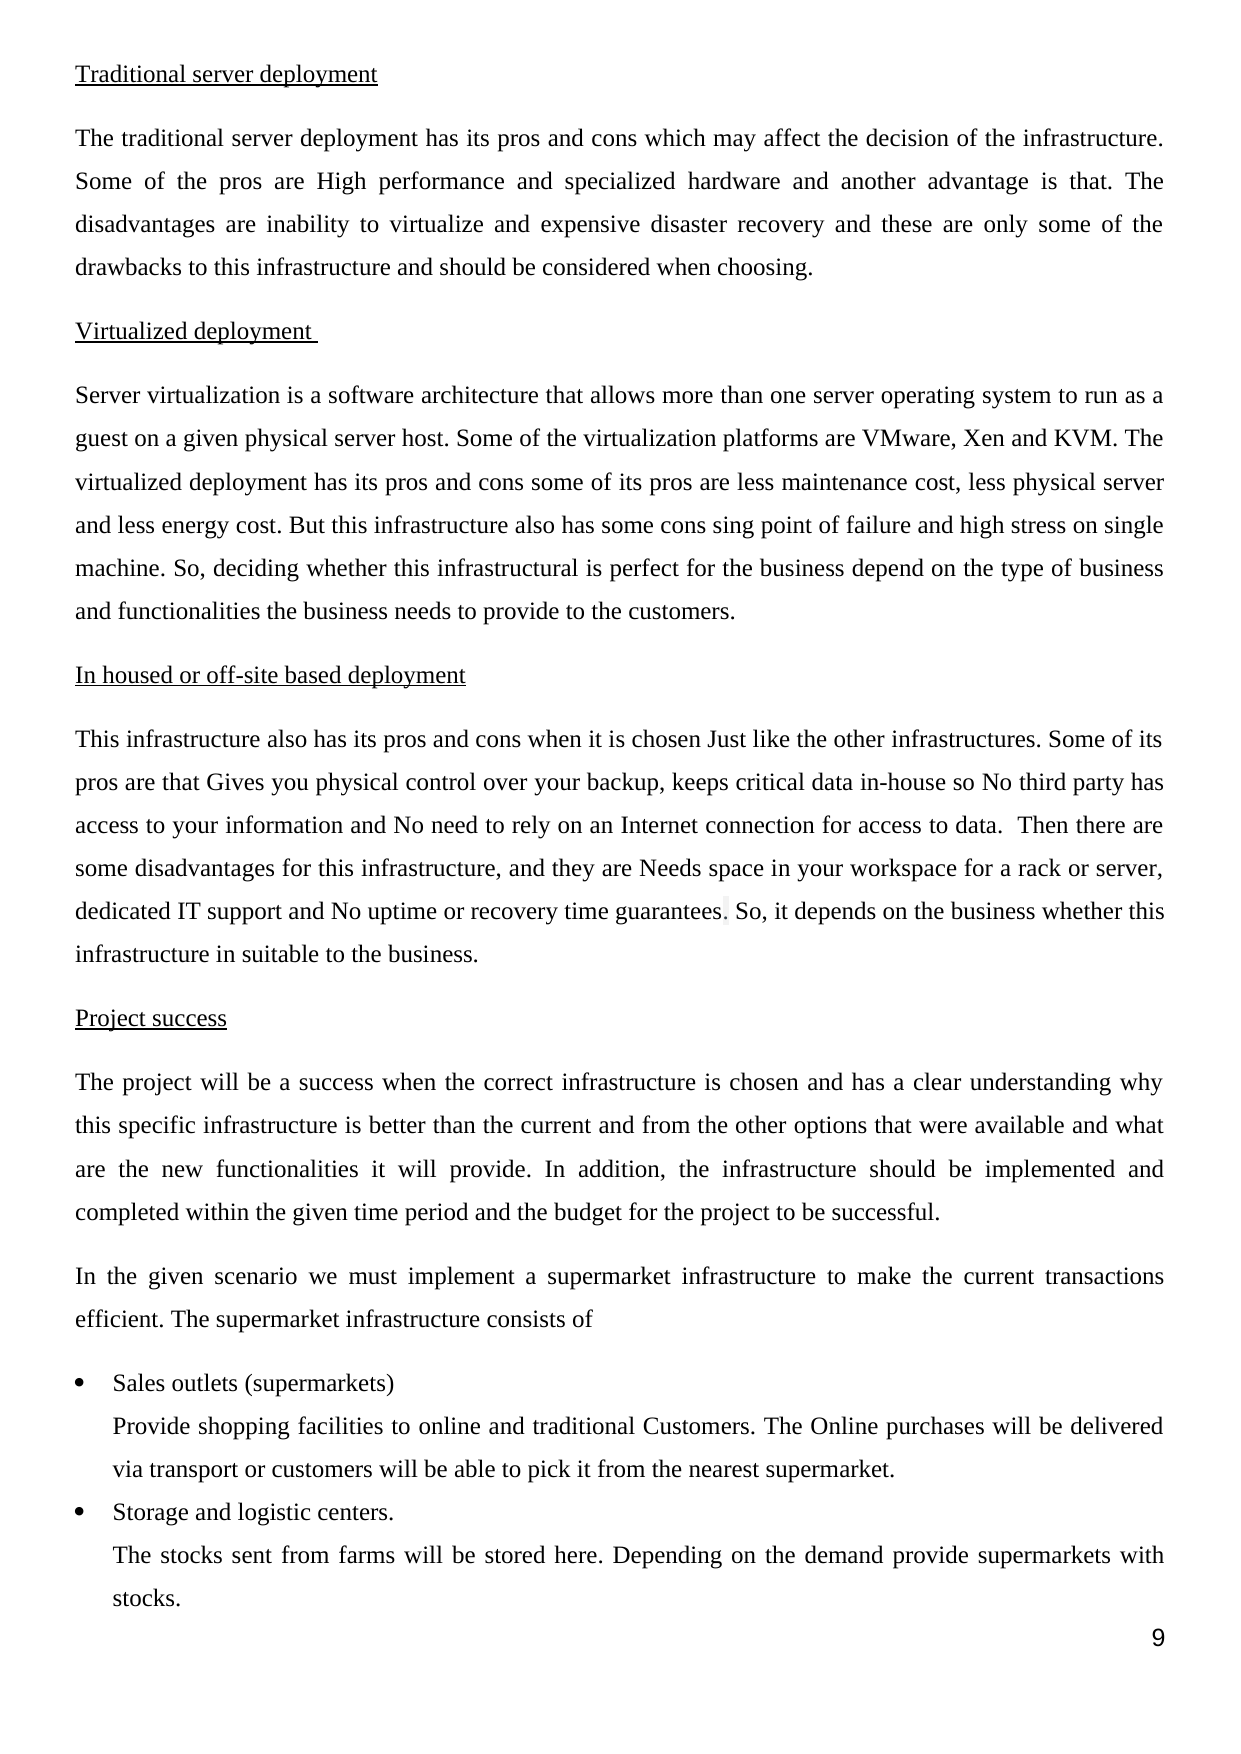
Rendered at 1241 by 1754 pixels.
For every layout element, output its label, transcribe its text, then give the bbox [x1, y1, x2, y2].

list Provide shopping facilities to online and traditional Customers. The Online purchases will be delivered via transport or customers will be able to pick it from the nearest supermarket. [112, 1411, 1165, 1483]
text In the given scenario we must implement a supermarket infrastructure to make the current transactions efficient. The supermarket infrastructure consists of [75, 1261, 1165, 1333]
text Traditional server deployment [75, 59, 1165, 88]
list Sales outlets (supermarkets) [75, 1368, 1165, 1397]
text The project will be a success when the correct infrastructure is chosen and has a clear understanding why this specific infrastructure is better than the current and from the other options that were available and what are the new functionalities it will provide. In addition, the infrastructure should be implemented and completed within the given time period and the budget for the project to be successful. [75, 1067, 1165, 1226]
text Project success [75, 1003, 1165, 1032]
text This infrastructure also has its pros and cons when it is chosen Just like the other infrastructures. Some of its pros are that Gives you physical control over your backup, keeps critical data in-house so No third party has access to your information and No need to rely on an Internet connection for access to data. Then there are some disadvantages for this infrastructure, and they are Needs space in your workspace for a rack or server, dedicated IT support and No uptime or recovery time guarantees. So, it depends on the business whether this infrastructure in suitable to the business. [75, 724, 1165, 968]
text Virtualized deployment [75, 316, 1165, 345]
text Server virtualization is a software architecture that allows more than one server operating system to run as a guest on a given physical server host. Some of the virtualization platforms are VMware, Xen and KVM. The virtualized deployment has its pros and cons some of its pros are less maintenance cost, less physical server and less energy cost. But this infrastructure also has some cons sing point of failure and high stress on single machine. So, deciding whether this infrastructural is perfect for the business depend on the type of business and functionalities the business needs to provide to the customers. [75, 380, 1165, 625]
text The traditional server deployment has its pros and cons which may affect the decision of the infrastructure. Some of the pros are High performance and specialized hardware and another advantage is that. The disadvantages are inability to virtualize and expensive disaster recovery and these are only some of the drawbacks to this infrastructure and should be considered when choosing. [75, 123, 1165, 281]
text In housed or off-site based deployment [75, 660, 1165, 689]
list The stocks sent from farms will be stored here. Depending on the demand provide supermarkets with stocks. [112, 1540, 1165, 1612]
list Storage and logistic centers. [75, 1497, 1165, 1526]
